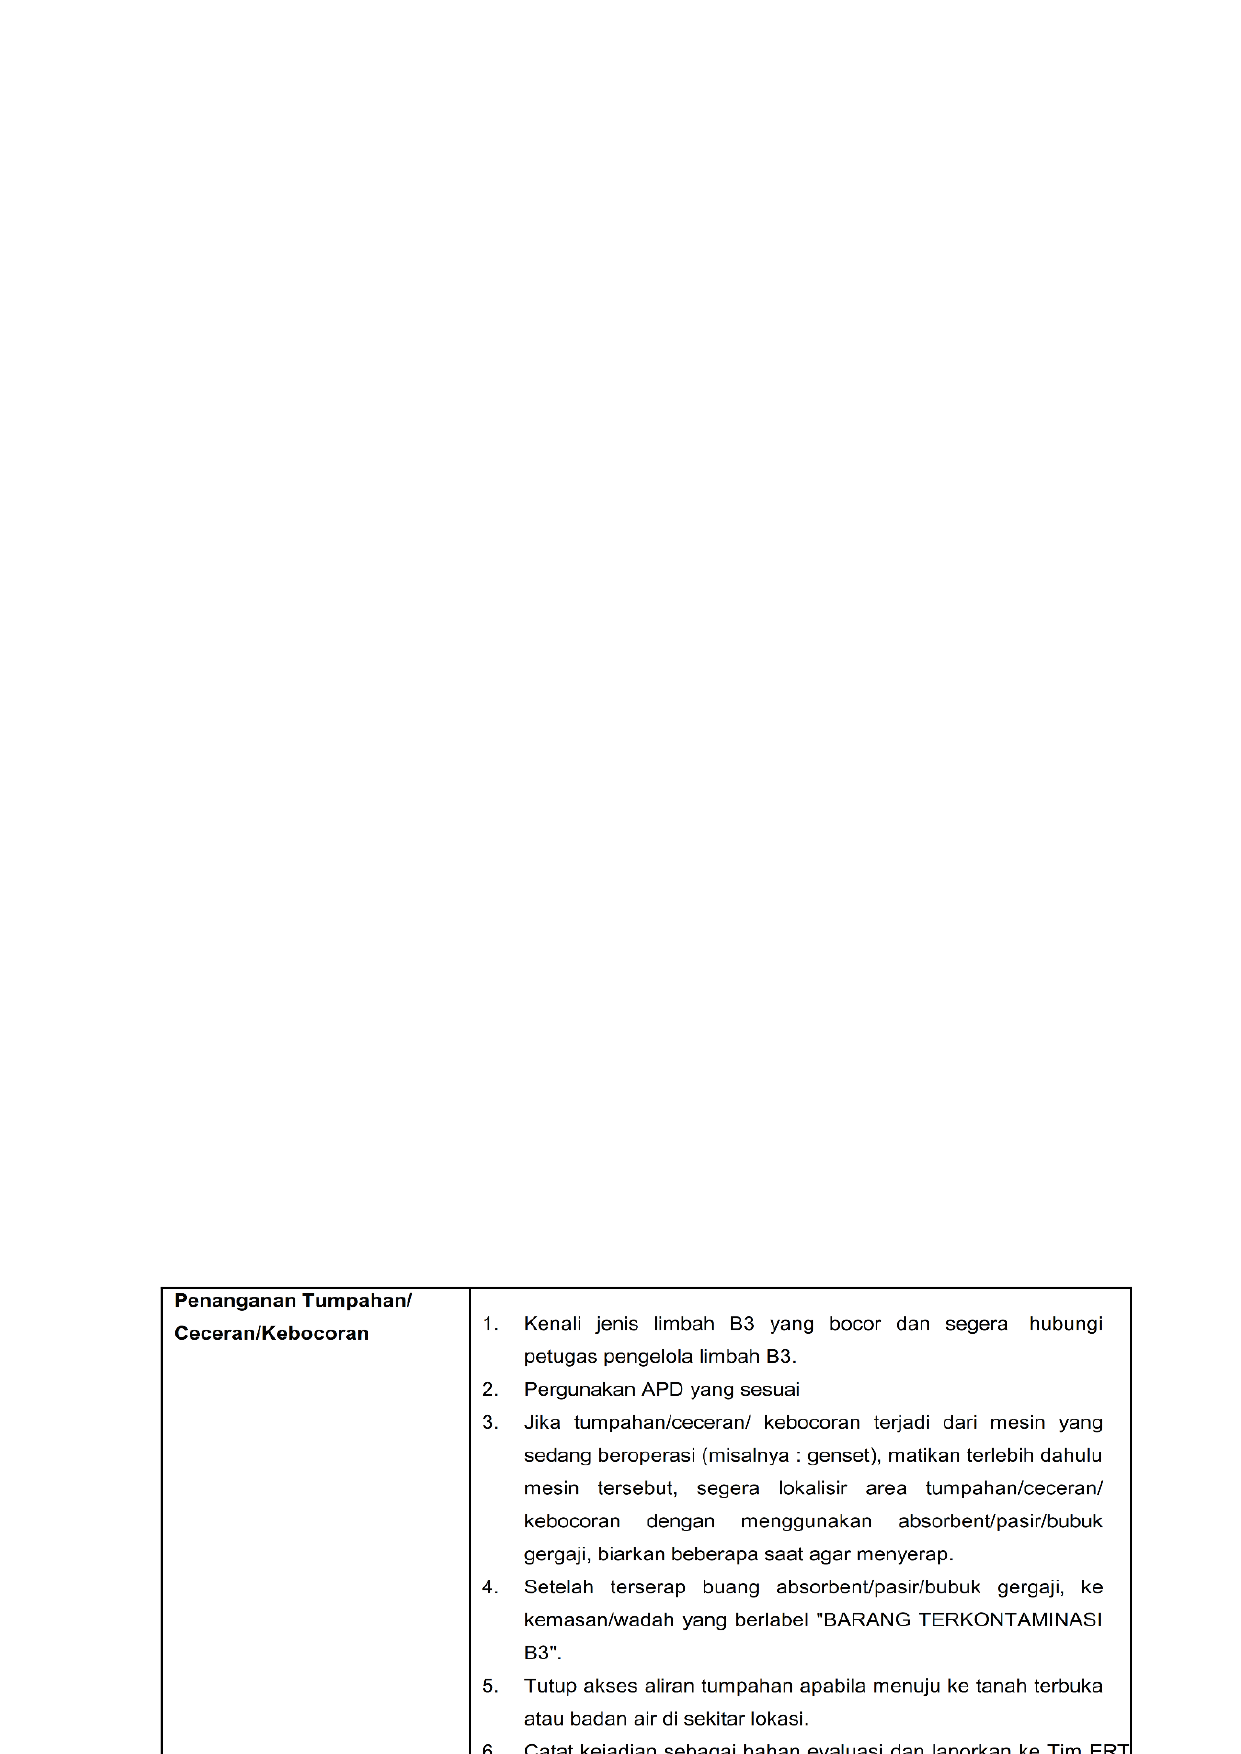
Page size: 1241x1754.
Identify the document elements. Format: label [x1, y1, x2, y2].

picture [0, 1136, 1219, 1754]
